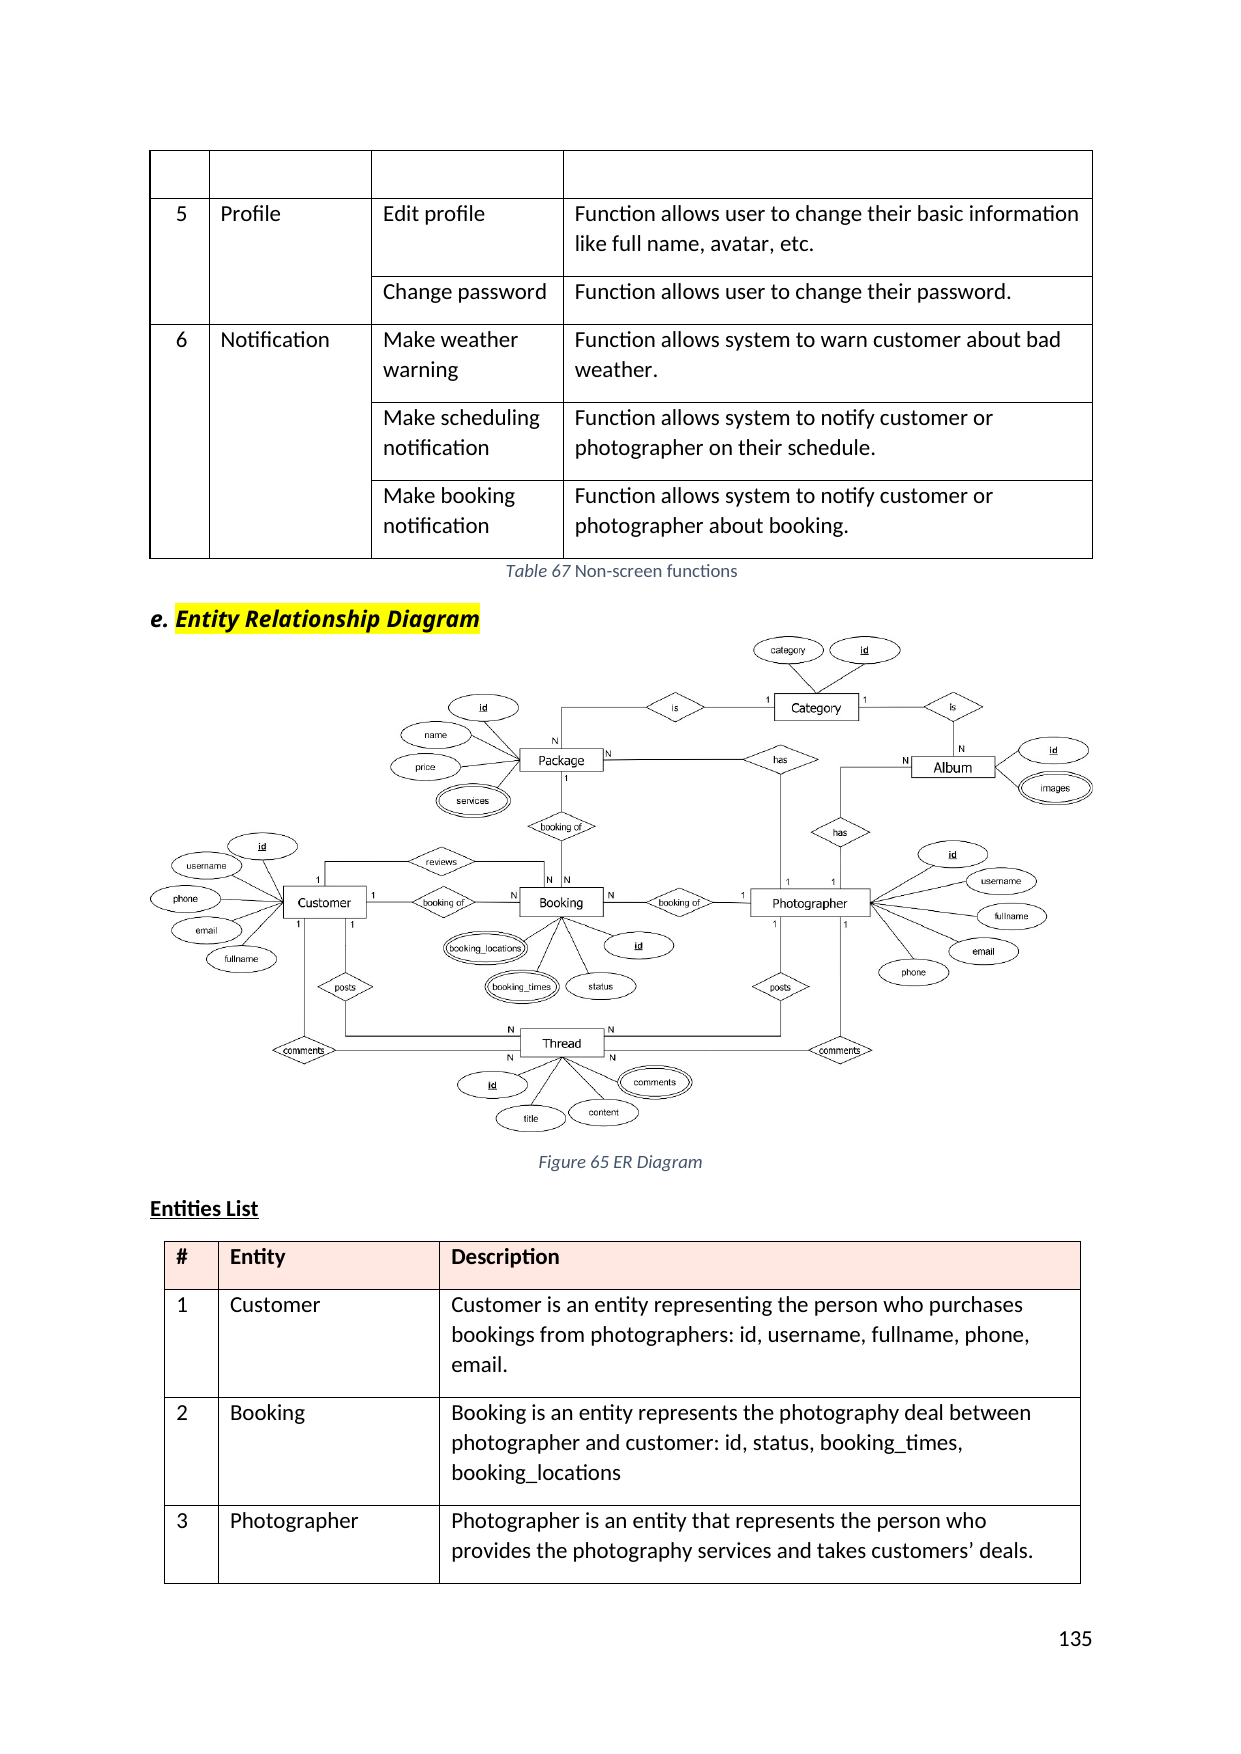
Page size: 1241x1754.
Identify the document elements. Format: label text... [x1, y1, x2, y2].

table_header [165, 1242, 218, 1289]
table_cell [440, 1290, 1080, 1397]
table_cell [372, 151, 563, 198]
text Entities List [150, 1194, 1093, 1222]
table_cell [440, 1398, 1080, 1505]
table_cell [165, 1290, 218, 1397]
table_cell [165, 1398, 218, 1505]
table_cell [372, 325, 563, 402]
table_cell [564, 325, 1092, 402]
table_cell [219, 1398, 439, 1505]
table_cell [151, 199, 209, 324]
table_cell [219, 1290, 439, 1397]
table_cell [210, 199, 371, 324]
picture [150, 636, 1093, 1132]
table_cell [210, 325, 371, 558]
text Table 67 Non-screen functions [150, 559, 1093, 582]
subtitle e. Entity Relationship Diagram [150, 602, 1093, 634]
text Figure 65 ER Diagram [150, 1150, 1093, 1173]
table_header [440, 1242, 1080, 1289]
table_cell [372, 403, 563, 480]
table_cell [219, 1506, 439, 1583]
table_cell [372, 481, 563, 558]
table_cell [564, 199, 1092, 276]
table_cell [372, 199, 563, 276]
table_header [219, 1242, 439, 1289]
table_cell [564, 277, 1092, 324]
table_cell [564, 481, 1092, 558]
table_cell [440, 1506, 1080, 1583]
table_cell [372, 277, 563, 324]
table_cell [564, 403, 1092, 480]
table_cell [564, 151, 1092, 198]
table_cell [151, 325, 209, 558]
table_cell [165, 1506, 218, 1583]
